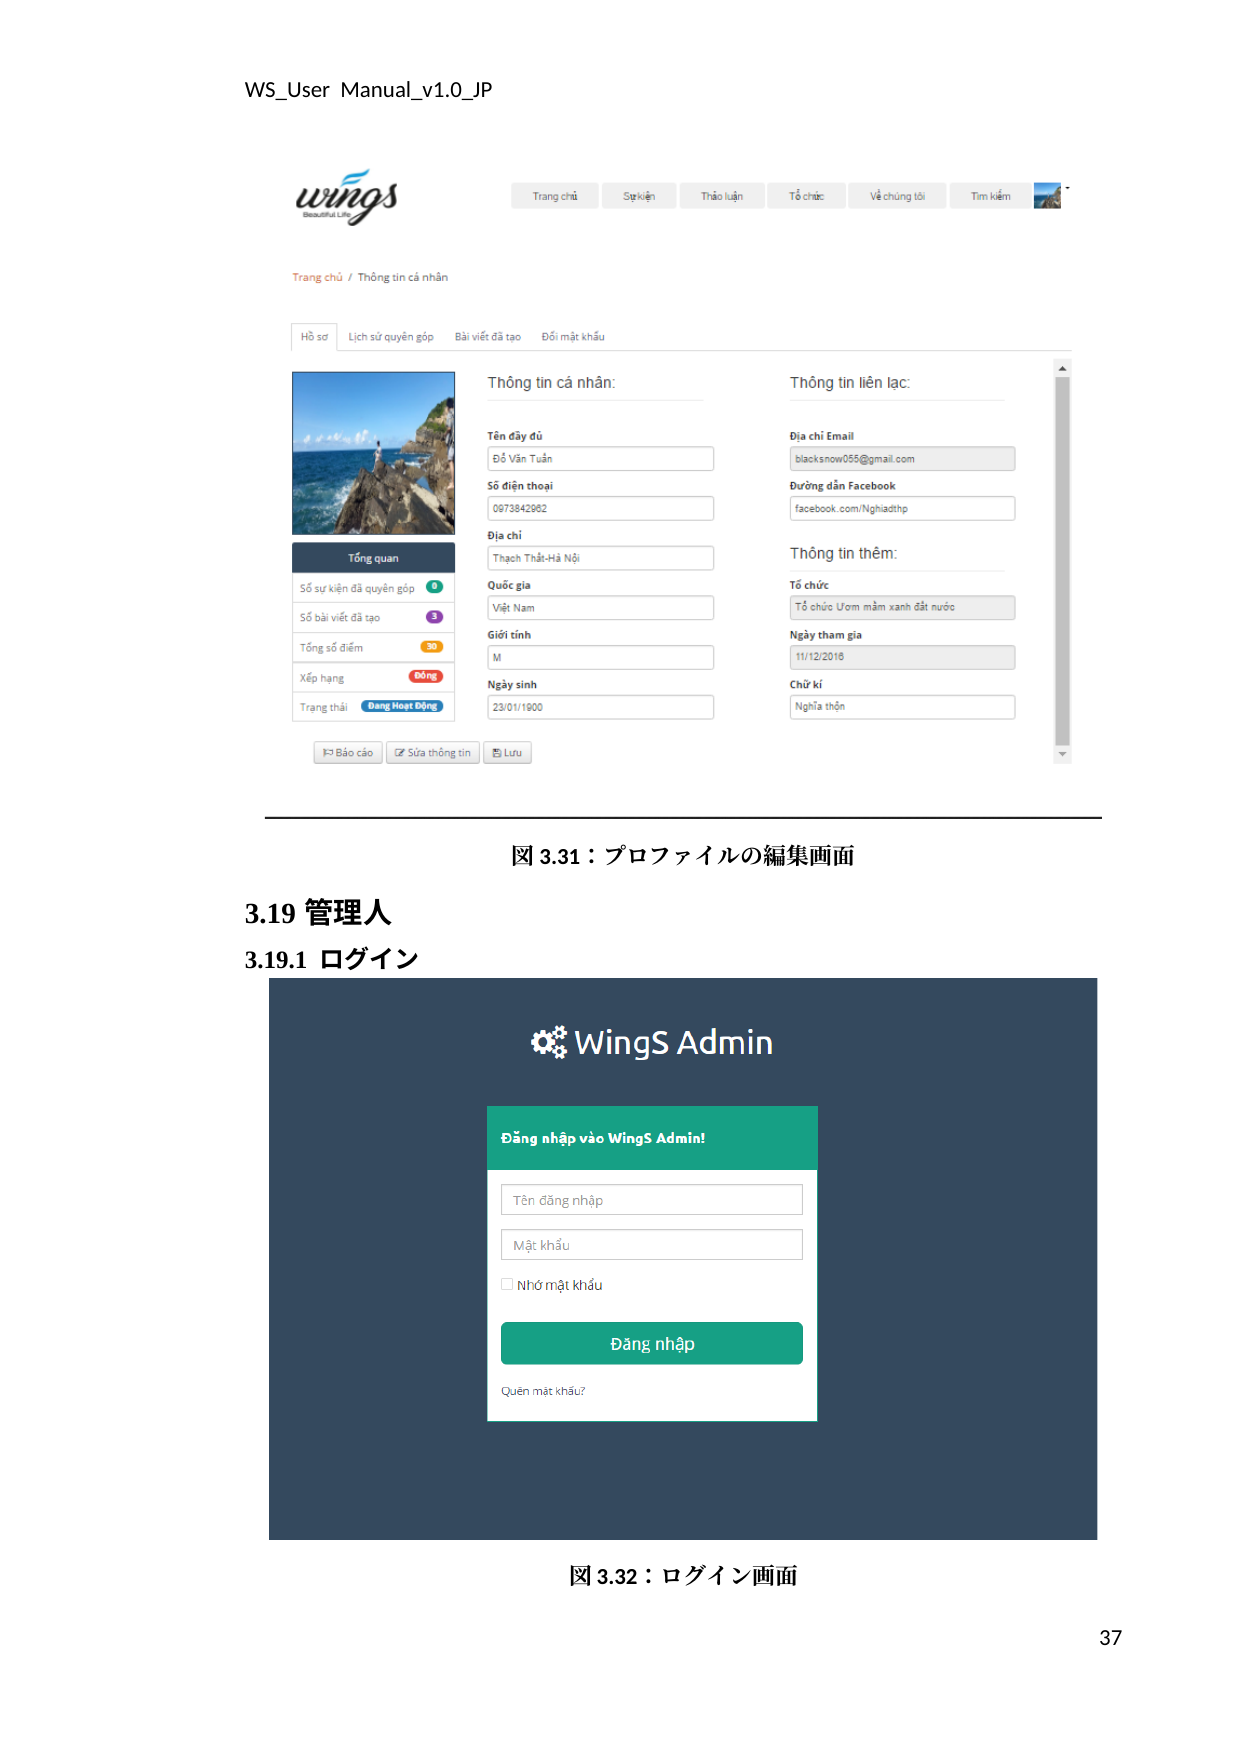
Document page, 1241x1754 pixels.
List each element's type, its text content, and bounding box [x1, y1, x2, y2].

subtitle 管理人 [244, 890, 1122, 932]
picture [269, 978, 1098, 1540]
picture [264, 147, 1102, 819]
text 図3.31：プロファイルの編集画面 [244, 838, 1122, 871]
text 図3.32：ログイン画面 [244, 1558, 1122, 1591]
subtitle ログイン [244, 940, 1122, 976]
